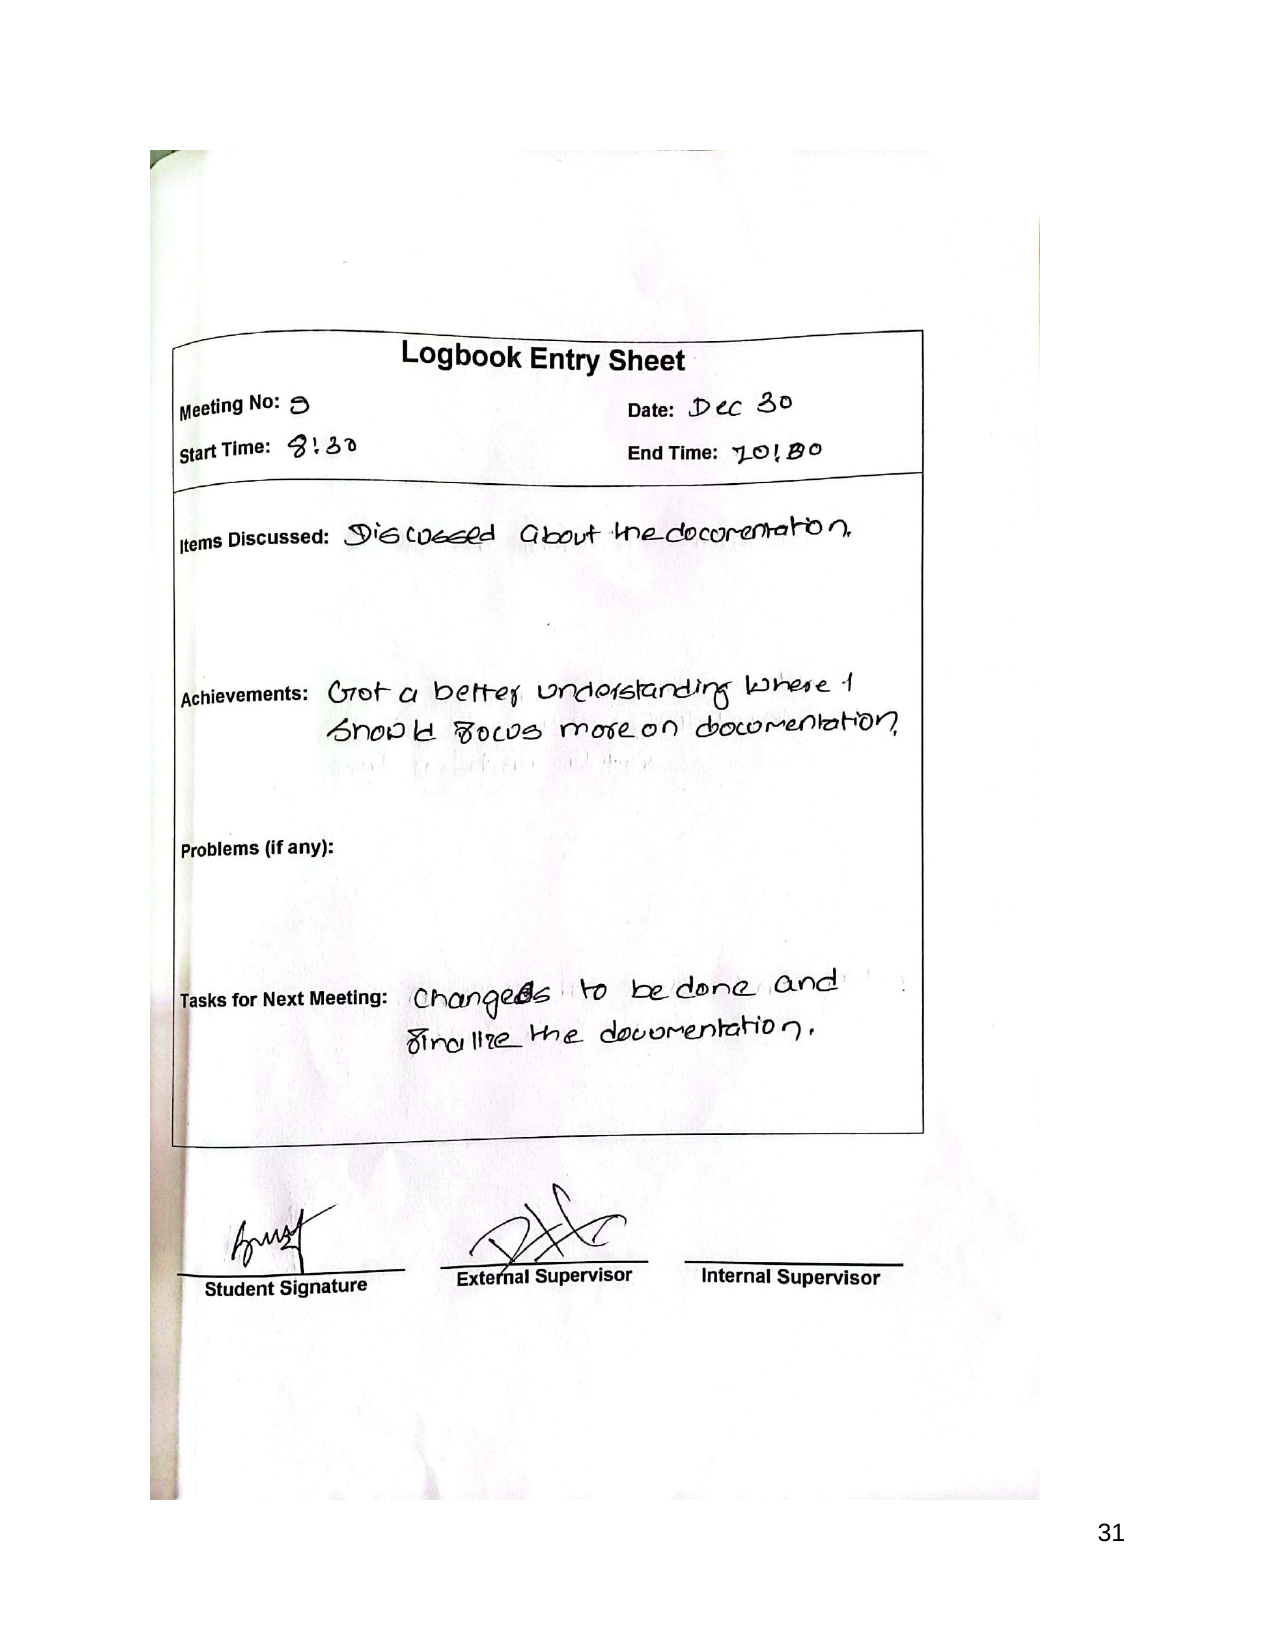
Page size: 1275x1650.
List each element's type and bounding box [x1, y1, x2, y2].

picture [150, 150, 1040, 1500]
